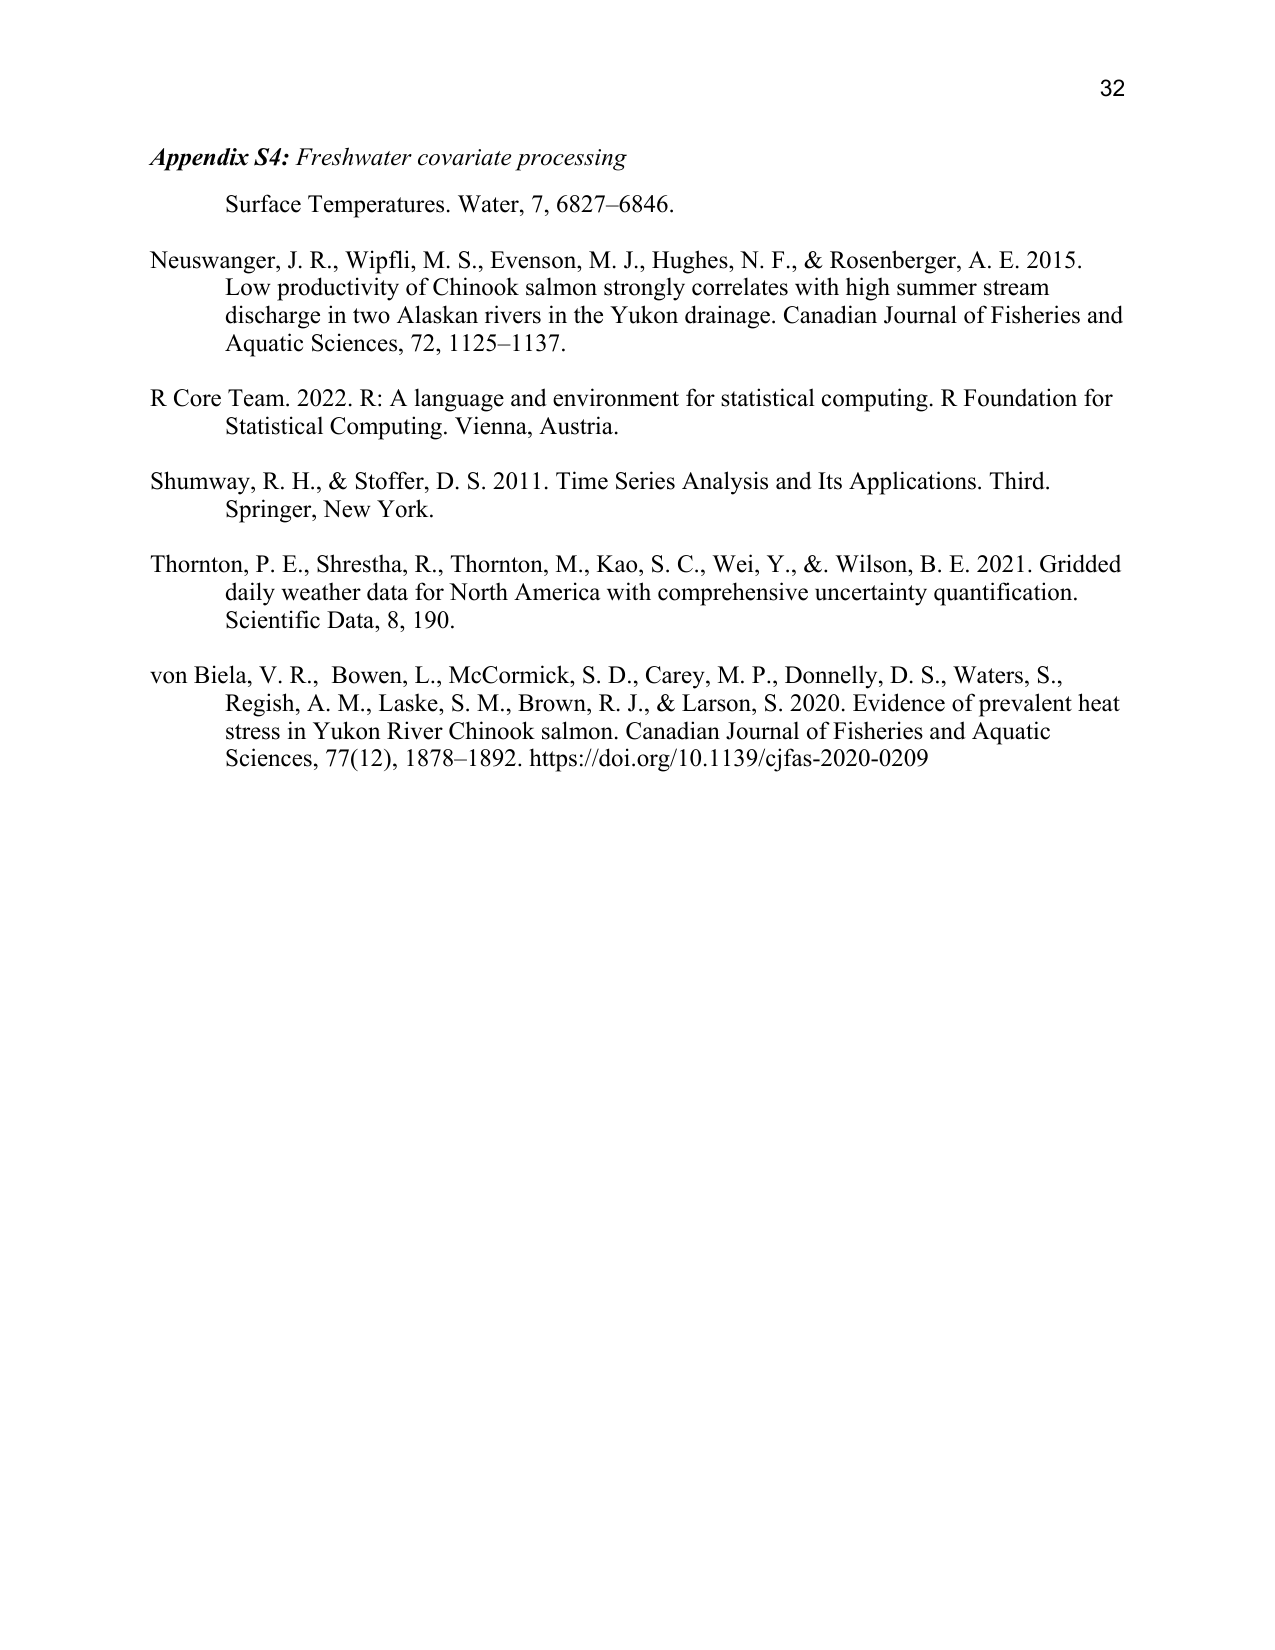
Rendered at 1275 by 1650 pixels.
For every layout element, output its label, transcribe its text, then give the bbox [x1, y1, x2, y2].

text von Biela, V. R., Bowen, L., McCormick, S. D., Carey, M. P., Donnelly, D. S., Waters, S., Regish, A. M., Laske, S. M., Brown, R. J., & Larson, S. 2020. Evidence of prevalent heat stress in Yukon River Chinook salmon. Canadian Journal of Fisheries and Aquatic Sciences, 77(12), 1878–1892. https://doi.org/10.1139/cjfas-2020-0209 [150, 661, 1125, 772]
text Neuswanger, J. R., Wipfli, M. S., Evenson, M. J., Hughes, N. F., & Rosenberger, A. E. 2015. Low productivity of Chinook salmon strongly correlates with high summer stream discharge in two Alaskan rivers in the Yukon drainage. Canadian Journal of Fisheries and Aquatic Sciences, 72, 1125–1137. [150, 246, 1125, 357]
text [150, 190, 1125, 218]
text Shumway, R. H., & Stoffer, D. S. 2011. Time Series Analysis and Its Applications. Third. Springer, New York. [150, 467, 1125, 523]
text Thornton, P. E., Shrestha, R., Thornton, M., Kao, S. C., Wei, Y., &. Wilson, B. E. 2021. Gridded daily weather data for North America with comprehensive uncertainty quantification. Scientific Data, 8, 190. [150, 551, 1125, 634]
text R Core Team. 2022. R: A language and environment for statistical computing. R Foundation for Statistical Computing. Vienna, Austria. [150, 384, 1125, 440]
